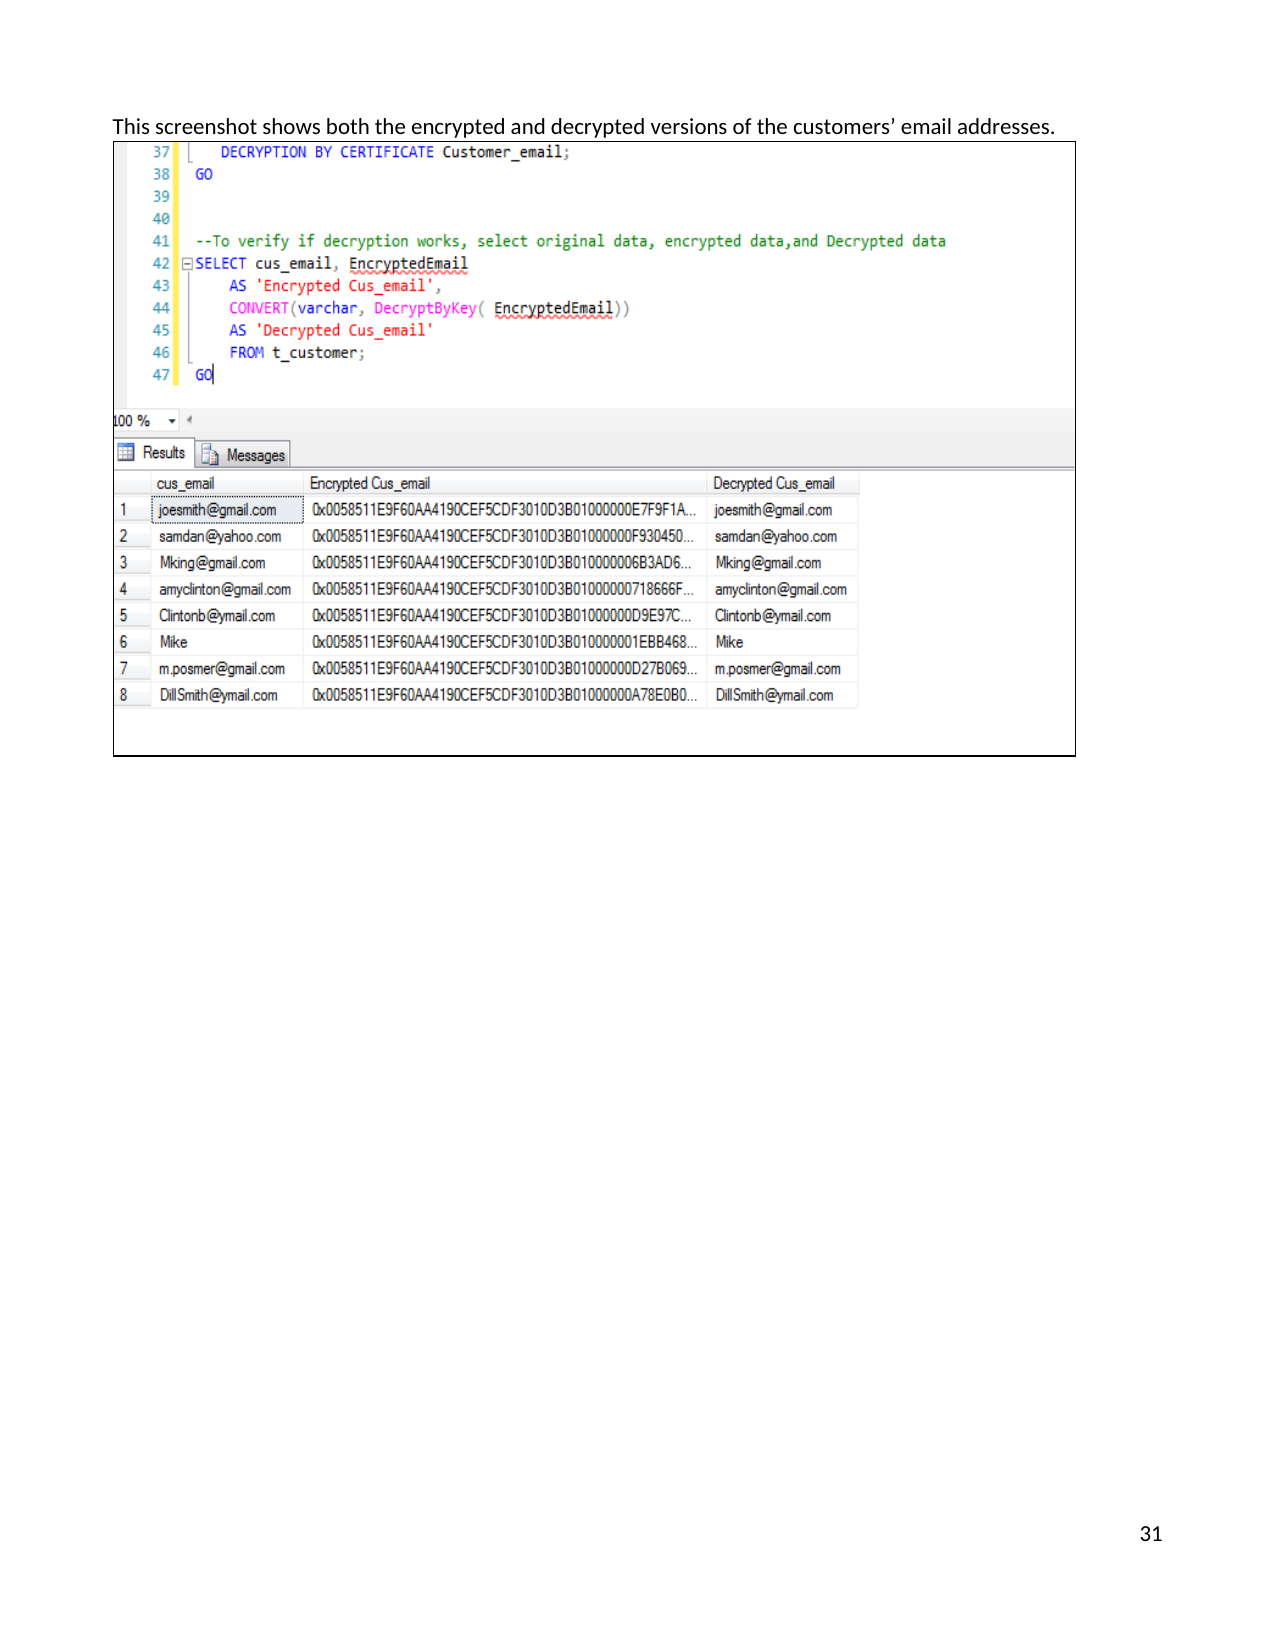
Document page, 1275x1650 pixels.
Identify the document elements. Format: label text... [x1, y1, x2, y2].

text This screenshot shows both the encrypted and decrypted versions of the customers’ email addresses. [112, 112, 1162, 141]
picture [114, 142, 1075, 755]
